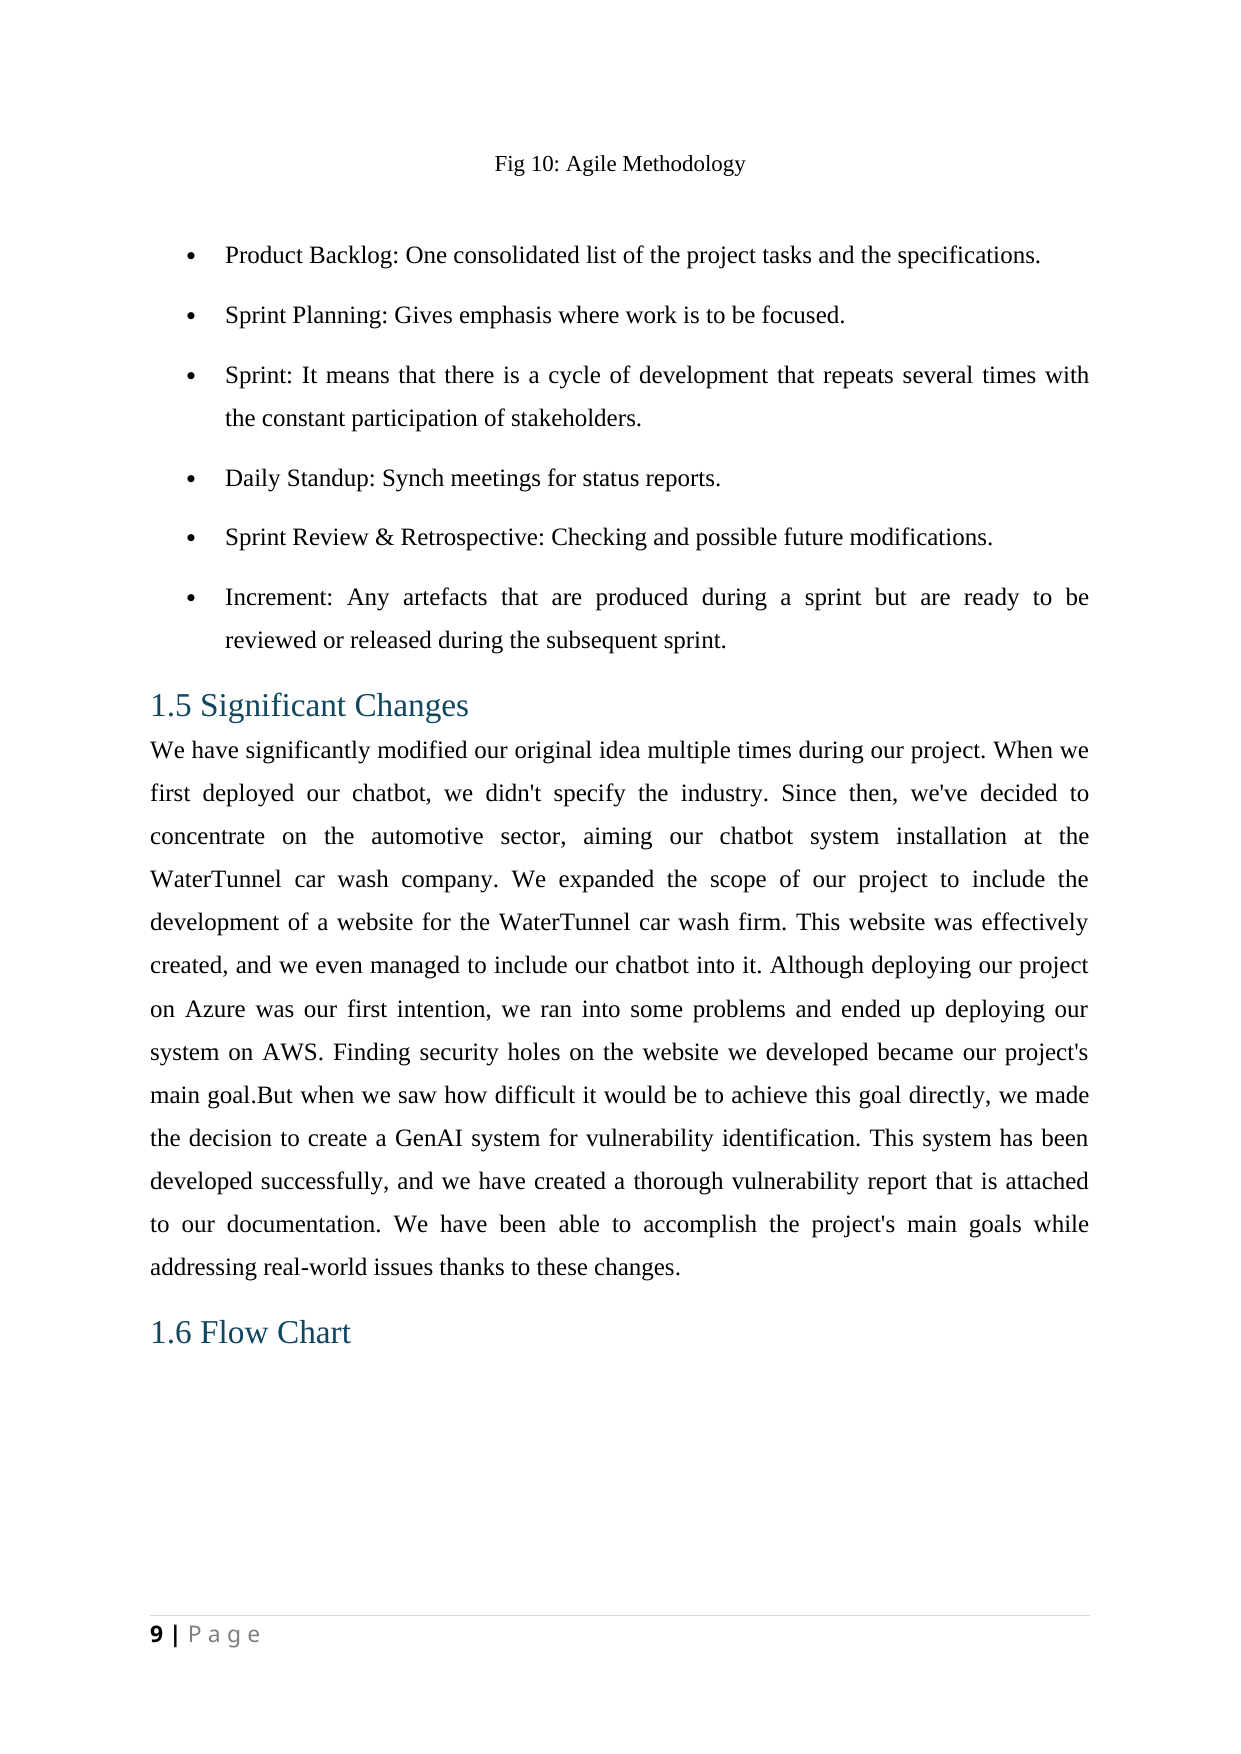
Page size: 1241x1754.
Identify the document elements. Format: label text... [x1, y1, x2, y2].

text We have significantly modified our original idea multiple times during our project. When we first deployed our chatbot, we didn't specify the industry. Since then, we've decided to concentrate on the automotive sector, aiming our chatbot system installation at the WaterTunnel car wash company. We expanded the scope of our project to include the development of a website for the WaterTunnel car wash firm. This website was effectively created, and we even managed to include our chatbot into it. Although deploying our project on Azure was our first intention, we ran into some problems and ended up deploying our system on AWS. Finding security holes on the website we developed became our project's main goal.But when we saw how difficult it would be to achieve this goal directly, we made the decision to create a GenAI system for vulnerability identification. This system has been developed successfully, and we have created a thorough vulnerability report that is attached to our documentation. We have been able to accomplish the project's main goals while addressing real-world issues thanks to these changes. [150, 735, 1090, 1281]
list Daily Standup: Synch meetings for status reports. [187, 463, 1090, 491]
subtitle 1.5 Significant Changes [150, 685, 1090, 723]
list Product Backlog: One consolidated list of the project tasks and the specifications. [187, 240, 1090, 269]
list Sprint Planning: Gives emphasis where work is to be focused. [187, 300, 1090, 329]
subtitle 1.6 Flow Chart [150, 1312, 1090, 1351]
text Fig 10: Agile Methodology [150, 150, 1090, 176]
list Sprint: It means that there is a cycle of development that repeats several times with the constant participation of stakeholders. [187, 360, 1090, 432]
list Increment: Any artefacts that are produced during a sprint but are ready to be reviewed or released during the subsequent sprint. [187, 582, 1090, 654]
list Sprint Review & Retrospective: Checking and possible future modifications. [187, 522, 1090, 551]
